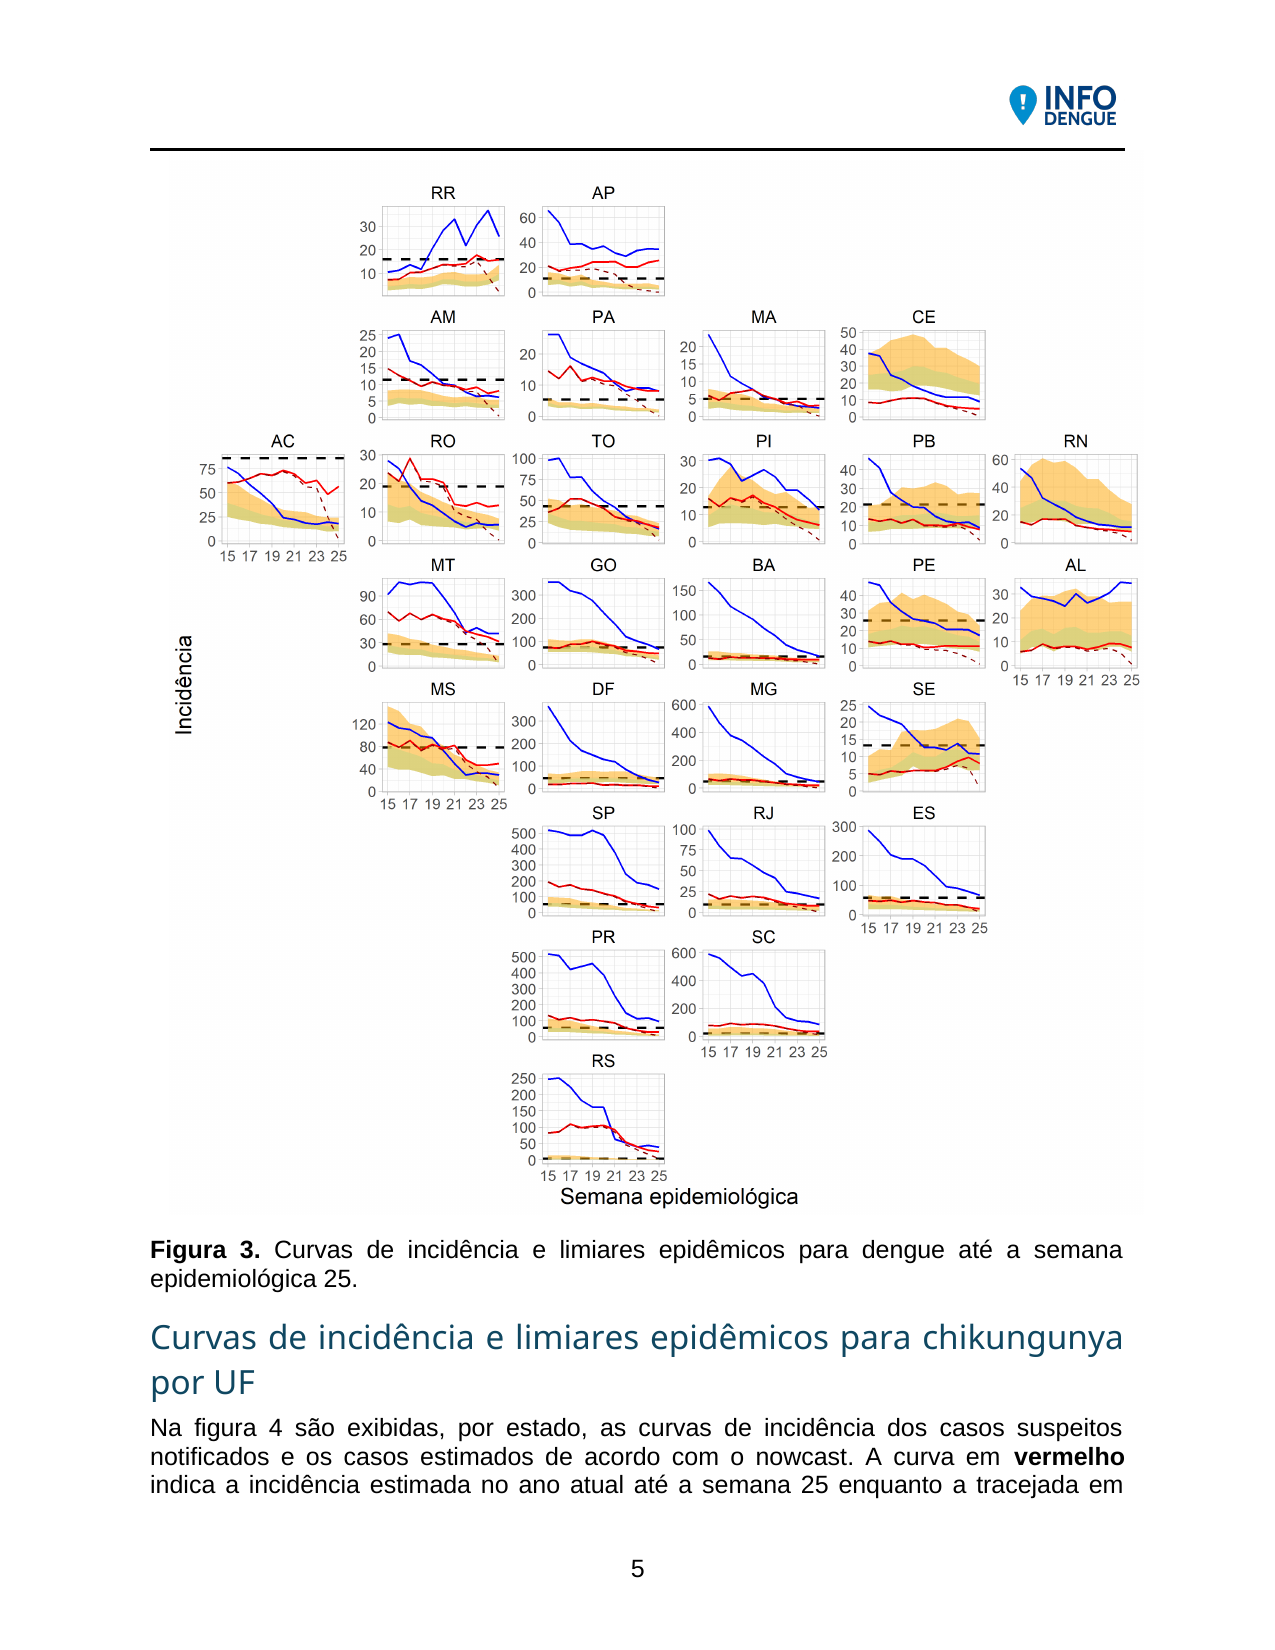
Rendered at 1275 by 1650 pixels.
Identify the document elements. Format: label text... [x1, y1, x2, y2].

picture [1000, 75, 1125, 136]
subtitle Curvas de incidência e limiares epidêmicos para chikungunya por UF [150, 1314, 1125, 1404]
picture [168, 150, 1144, 1215]
text Figura 3. Curvas de incidência e limiares epidêmicos para dengue até a semana epidemiológica 25. [150, 1235, 1125, 1293]
